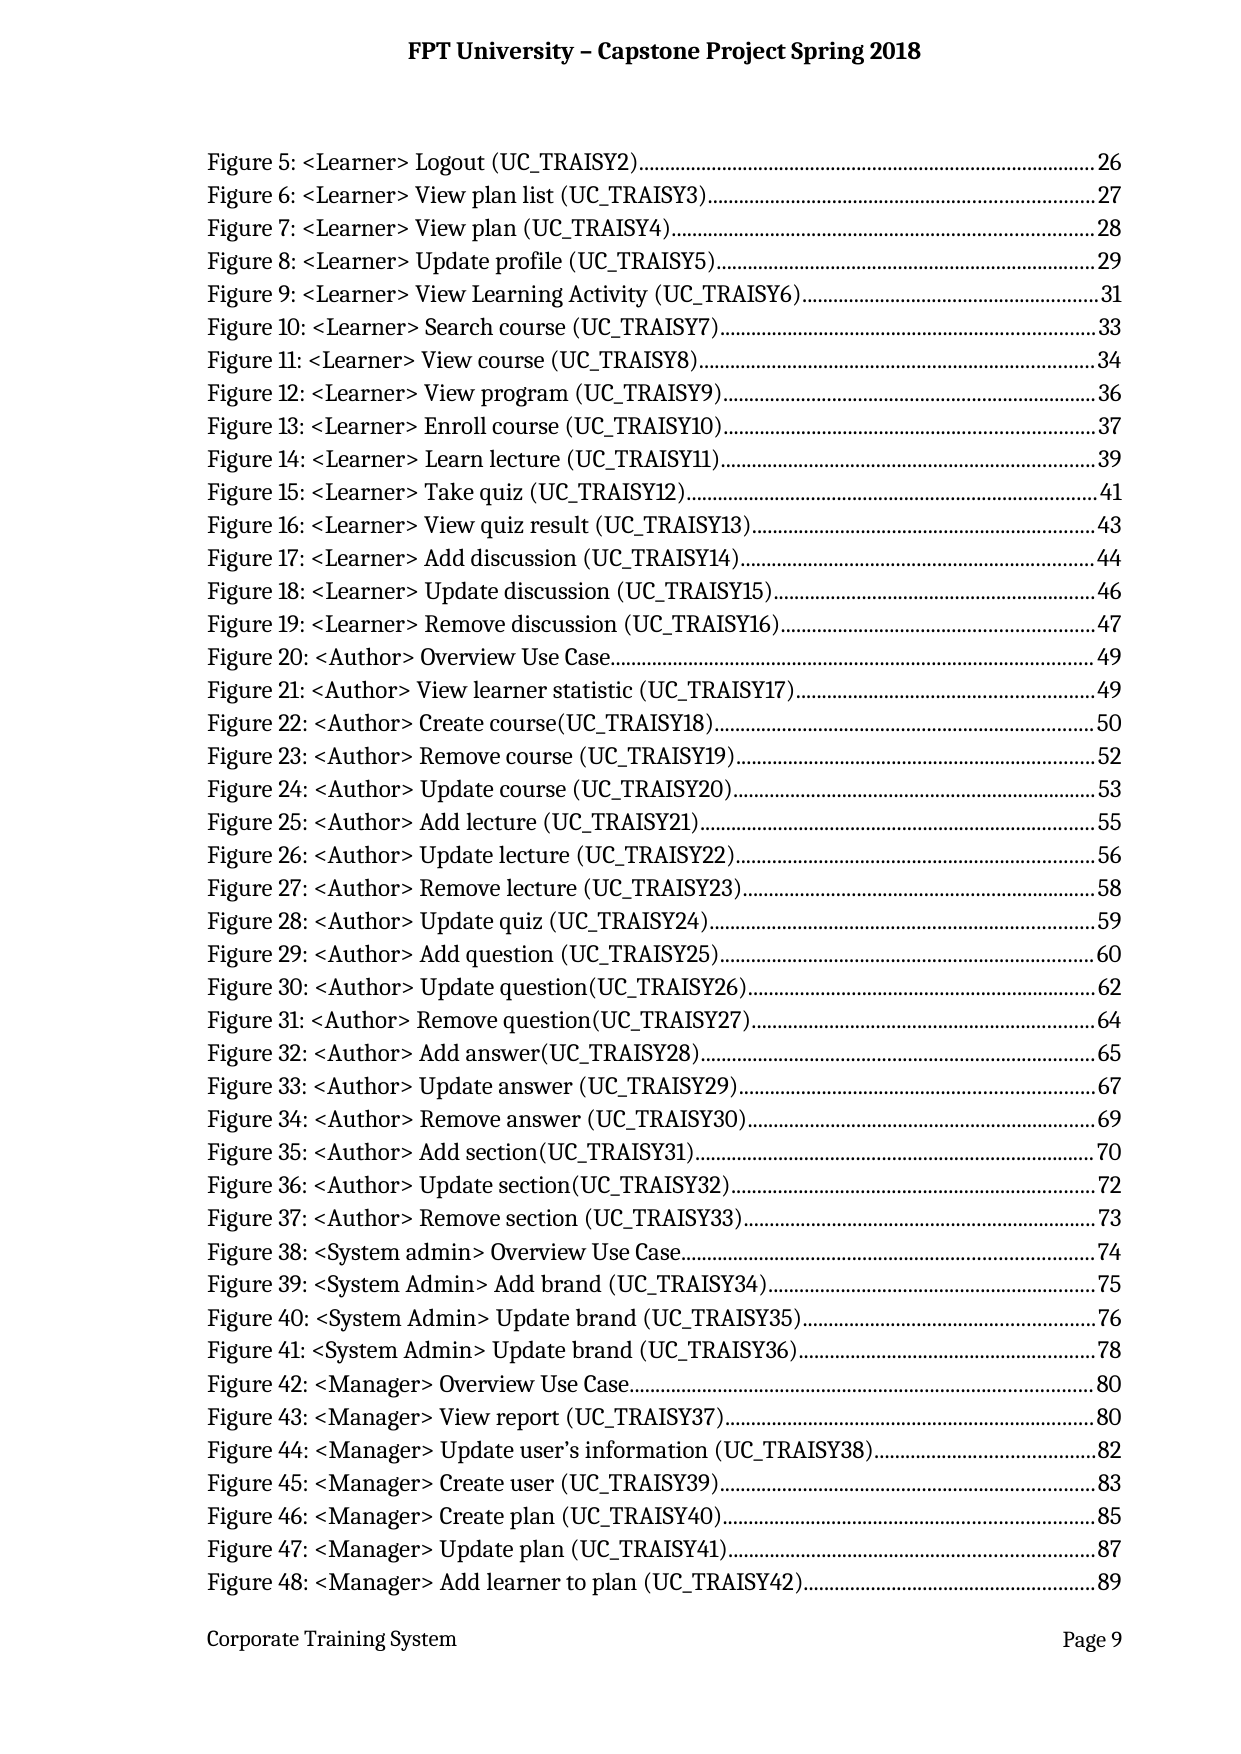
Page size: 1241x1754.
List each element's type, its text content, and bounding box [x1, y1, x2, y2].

text Figure 18: <Learner> Update discussion (UC_TRAISY15) 46 [207, 577, 1122, 606]
text Figure 46: <Manager> Create plan (UC_TRAISY40) 85 [207, 1502, 1122, 1530]
text Figure 15: <Learner> Take quiz (UC_TRAISY12) 41 [207, 478, 1122, 507]
text Figure 16: <Learner> View quiz result (UC_TRAISY13) 43 [207, 511, 1122, 540]
text Figure 38: <System admin> Overview Use Case 74 [207, 1237, 1122, 1266]
text Figure 19: <Learner> Remove discussion (UC_TRAISY16) 47 [207, 610, 1122, 639]
text Figure 17: <Learner> Add discussion (UC_TRAISY14) 44 [207, 544, 1122, 573]
text Figure 29: <Author> Add question (UC_TRAISY25) 60 [207, 940, 1122, 969]
text Figure 41: <System Admin> Update brand (UC_TRAISY36) 78 [207, 1336, 1122, 1365]
text Figure 8: <Learner> Update profile (UC_TRAISY5) 29 [207, 247, 1122, 276]
text Figure 30: <Author> Update question(UC_TRAISY26) 62 [207, 973, 1122, 1002]
text Figure 10: <Learner> Search course (UC_TRAISY7) 33 [207, 313, 1122, 342]
text Figure 14: <Learner> Learn lecture (UC_TRAISY11) 39 [207, 445, 1122, 474]
text Figure 6: <Learner> View plan list (UC_TRAISY3) 27 [207, 181, 1122, 209]
text Figure 39: <System Admin> Add brand (UC_TRAISY34) 75 [207, 1270, 1122, 1299]
text Figure 21: <Author> View learner statistic (UC_TRAISY17) 49 [207, 676, 1122, 705]
text Figure 33: <Author> Update answer (UC_TRAISY29) 67 [207, 1072, 1122, 1101]
text Figure 22: <Author> Create course(UC_TRAISY18) 50 [207, 709, 1122, 738]
text Figure 12: <Learner> View program (UC_TRAISY9) 36 [207, 379, 1122, 408]
text Figure 35: <Author> Add section(UC_TRAISY31) 70 [207, 1138, 1122, 1167]
text Figure 34: <Author> Remove answer (UC_TRAISY30) 69 [207, 1105, 1122, 1134]
text Figure 27: <Author> Remove lecture (UC_TRAISY23) 58 [207, 874, 1122, 903]
text Figure 5: <Learner> Logout (UC_TRAISY2) 26 [207, 148, 1122, 176]
text Figure 32: <Author> Add answer(UC_TRAISY28) 65 [207, 1039, 1122, 1068]
text Figure 37: <Author> Remove section (UC_TRAISY33) 73 [207, 1204, 1122, 1233]
text Figure 11: <Learner> View course (UC_TRAISY8) 34 [207, 346, 1122, 374]
text Figure 47: <Manager> Update plan (UC_TRAISY41) 87 [207, 1534, 1122, 1563]
text Figure 48: <Manager> Add learner to plan (UC_TRAISY42) 89 [207, 1568, 1122, 1596]
text Figure 24: <Author> Update course (UC_TRAISY20) 53 [207, 775, 1122, 804]
text Figure 28: <Author> Update quiz (UC_TRAISY24) 59 [207, 907, 1122, 936]
text Figure 36: <Author> Update section(UC_TRAISY32) 72 [207, 1171, 1122, 1200]
text Figure 40: <System Admin> Update brand (UC_TRAISY35) 76 [207, 1303, 1122, 1332]
text Figure 13: <Learner> Enroll course (UC_TRAISY10) 37 [207, 412, 1122, 441]
text Figure 43: <Manager> View report (UC_TRAISY37) 80 [207, 1402, 1122, 1431]
text Figure 45: <Manager> Create user (UC_TRAISY39) 83 [207, 1468, 1122, 1497]
text Figure 44: <Manager> Update user’s information (UC_TRAISY38) 82 [207, 1436, 1122, 1464]
text Figure 23: <Author> Remove course (UC_TRAISY19) 52 [207, 742, 1122, 771]
text Figure 26: <Author> Update lecture (UC_TRAISY22) 56 [207, 841, 1122, 870]
text Figure 42: <Manager> Overview Use Case 80 [207, 1369, 1122, 1398]
text Figure 9: <Learner> View Learning Activity (UC_TRAISY6) 31 [207, 280, 1122, 308]
text Figure 7: <Learner> View plan (UC_TRAISY4) 28 [207, 214, 1122, 242]
text Figure 25: <Author> Add lecture (UC_TRAISY21) 55 [207, 808, 1122, 837]
text Figure 31: <Author> Remove question(UC_TRAISY27) 64 [207, 1006, 1122, 1035]
text Figure 20: <Author> Overview Use Case 49 [207, 643, 1122, 672]
